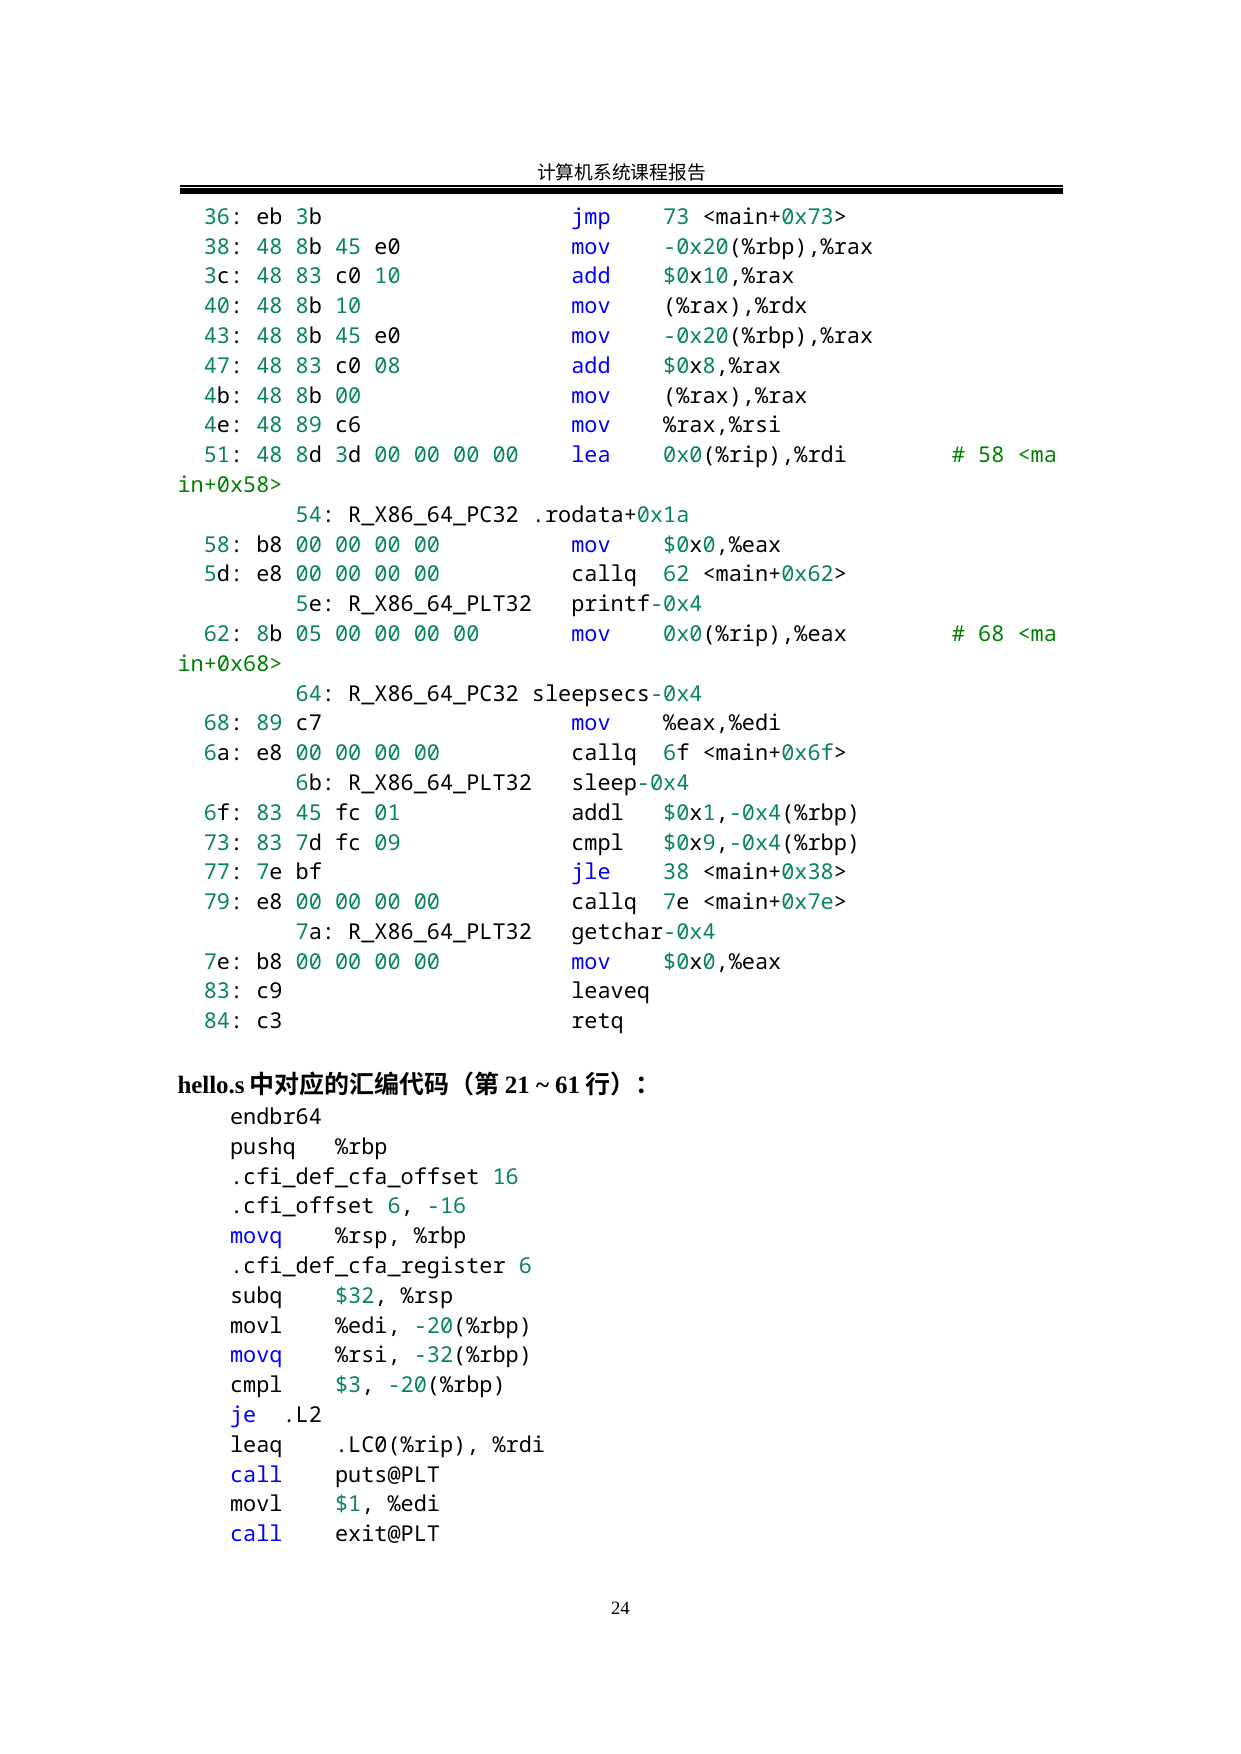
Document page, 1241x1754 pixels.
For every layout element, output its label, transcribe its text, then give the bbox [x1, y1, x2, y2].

text je .L2 [177, 1399, 1063, 1429]
text 73: 83 7d fc 09 cmpl $0x9,-0x4(%rbp) [177, 826, 1063, 856]
text movl $1, %edi [177, 1488, 1063, 1518]
text call puts@PLT [177, 1458, 1063, 1488]
text 40: 48 8b 10 mov (%rax),%rdx [177, 290, 1063, 320]
text movl %edi, -20(%rbp) [177, 1309, 1063, 1339]
text 43: 48 8b 45 e0 mov -0x20(%rbp),%rax [177, 320, 1063, 350]
text 77: 7e bf jle 38 <main+0x38> [177, 856, 1063, 886]
text call exit@PLT [177, 1518, 1063, 1548]
text 83: c9 leaveq [177, 975, 1063, 1005]
text 4b: 48 8b 00 mov (%rax),%rax [177, 379, 1063, 409]
text 62: 8b 05 00 00 00 00 mov 0x0(%rip),%eax # 68 <main+0x68> [177, 618, 1063, 677]
text 5d: e8 00 00 00 00 callq 62 <main+0x62> [177, 558, 1063, 588]
text 6a: e8 00 00 00 00 callq 6f <main+0x6f> [177, 737, 1063, 767]
text 51: 48 8d 3d 00 00 00 00 lea 0x0(%rip),%rdi # 58 <main+0x58> [177, 439, 1063, 499]
text 7a: R_X86_64_PLT32 getchar-0x4 [177, 916, 1063, 946]
text .cfi_def_cfa_register 6 [177, 1250, 1063, 1280]
text 54: R_X86_64_PC32 .rodata+0x1a [177, 499, 1063, 528]
text hello.s中对应的汇编代码（第21 ~ 61行）： [177, 1065, 1063, 1101]
text 38: 48 8b 45 e0 mov -0x20(%rbp),%rax [177, 231, 1063, 260]
text 6f: 83 45 fc 01 addl $0x1,-0x4(%rbp) [177, 797, 1063, 826]
text 79: e8 00 00 00 00 callq 7e <main+0x7e> [177, 886, 1063, 916]
text subq $32, %rsp [177, 1280, 1063, 1309]
text .cfi_offset 6, -16 [177, 1190, 1063, 1220]
text 3c: 48 83 c0 10 add $0x10,%rax [177, 260, 1063, 290]
text leaq .LC0(%rip), %rdi [177, 1429, 1063, 1458]
text 68: 89 c7 mov %eax,%edi [177, 707, 1063, 737]
text 64: R_X86_64_PC32 sleepsecs-0x4 [177, 677, 1063, 707]
text cmpl $3, -20(%rbp) [177, 1369, 1063, 1399]
text .cfi_def_cfa_offset 16 [177, 1161, 1063, 1190]
text 7e: b8 00 00 00 00 mov $0x0,%eax [177, 946, 1063, 975]
text 84: c3 retq [177, 1005, 1063, 1035]
text 6b: R_X86_64_PLT32 sleep-0x4 [177, 767, 1063, 797]
text 5e: R_X86_64_PLT32 printf-0x4 [177, 588, 1063, 618]
text movq %rsi, -32(%rbp) [177, 1339, 1063, 1369]
text 4e: 48 89 c6 mov %rax,%rsi [177, 409, 1063, 439]
text 58: b8 00 00 00 00 mov $0x0,%eax [177, 528, 1063, 558]
text 47: 48 83 c0 08 add $0x8,%rax [177, 350, 1063, 379]
text movq %rsp, %rbp [177, 1220, 1063, 1250]
text pushq %rbp [177, 1131, 1063, 1161]
text 36: eb 3b jmp 73 <main+0x73> [177, 201, 1063, 231]
text endbr64 [177, 1101, 1063, 1131]
